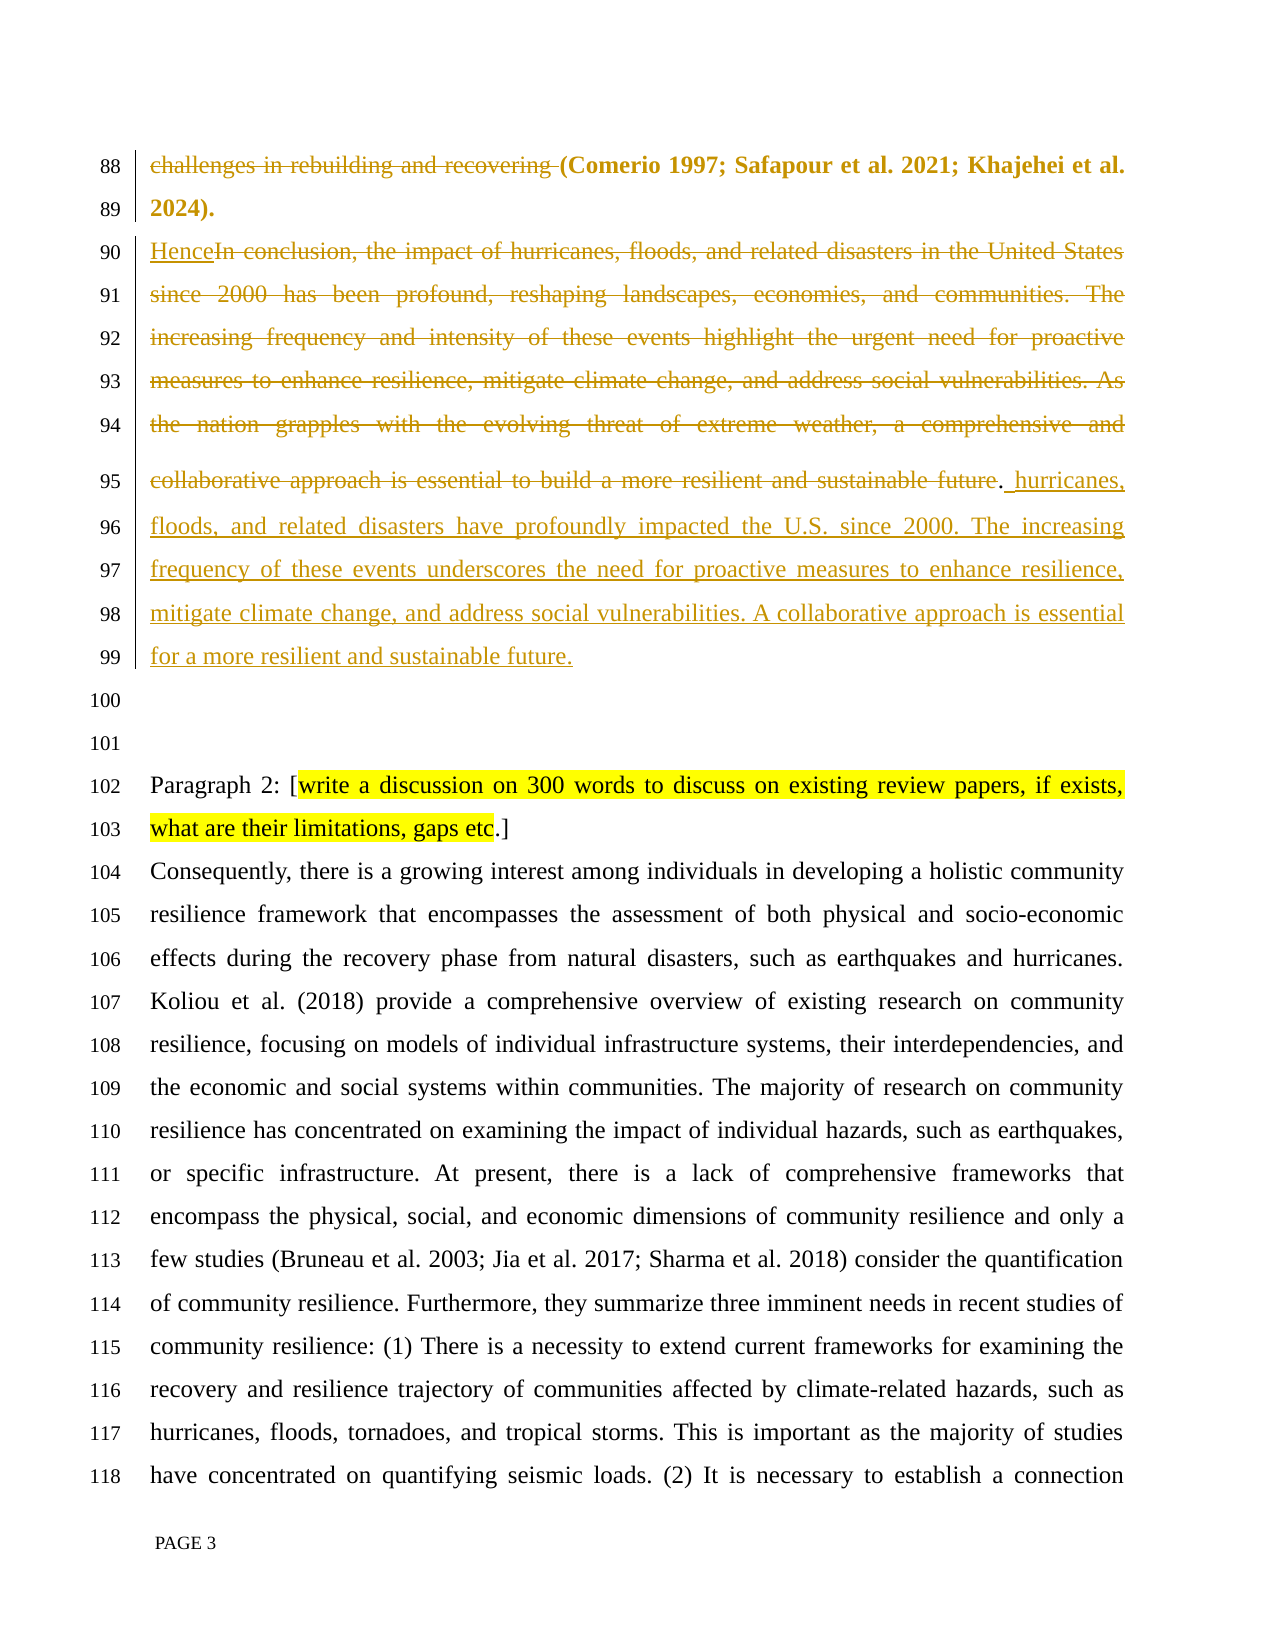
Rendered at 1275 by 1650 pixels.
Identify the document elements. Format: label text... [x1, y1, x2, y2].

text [150, 856, 1125, 1489]
text Paragraph 2: [write a discussion on 300 words to discuss on existing review papers, if exists, what are their limitations, gaps etc.] [150, 770, 1125, 842]
text . [150, 624, 1125, 669]
text . [150, 236, 1125, 295]
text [150, 150, 1125, 222]
text . [150, 426, 1125, 536]
text . [150, 339, 1125, 381]
text . [150, 296, 1125, 338]
text . [150, 538, 1125, 623]
text . [150, 383, 1125, 424]
